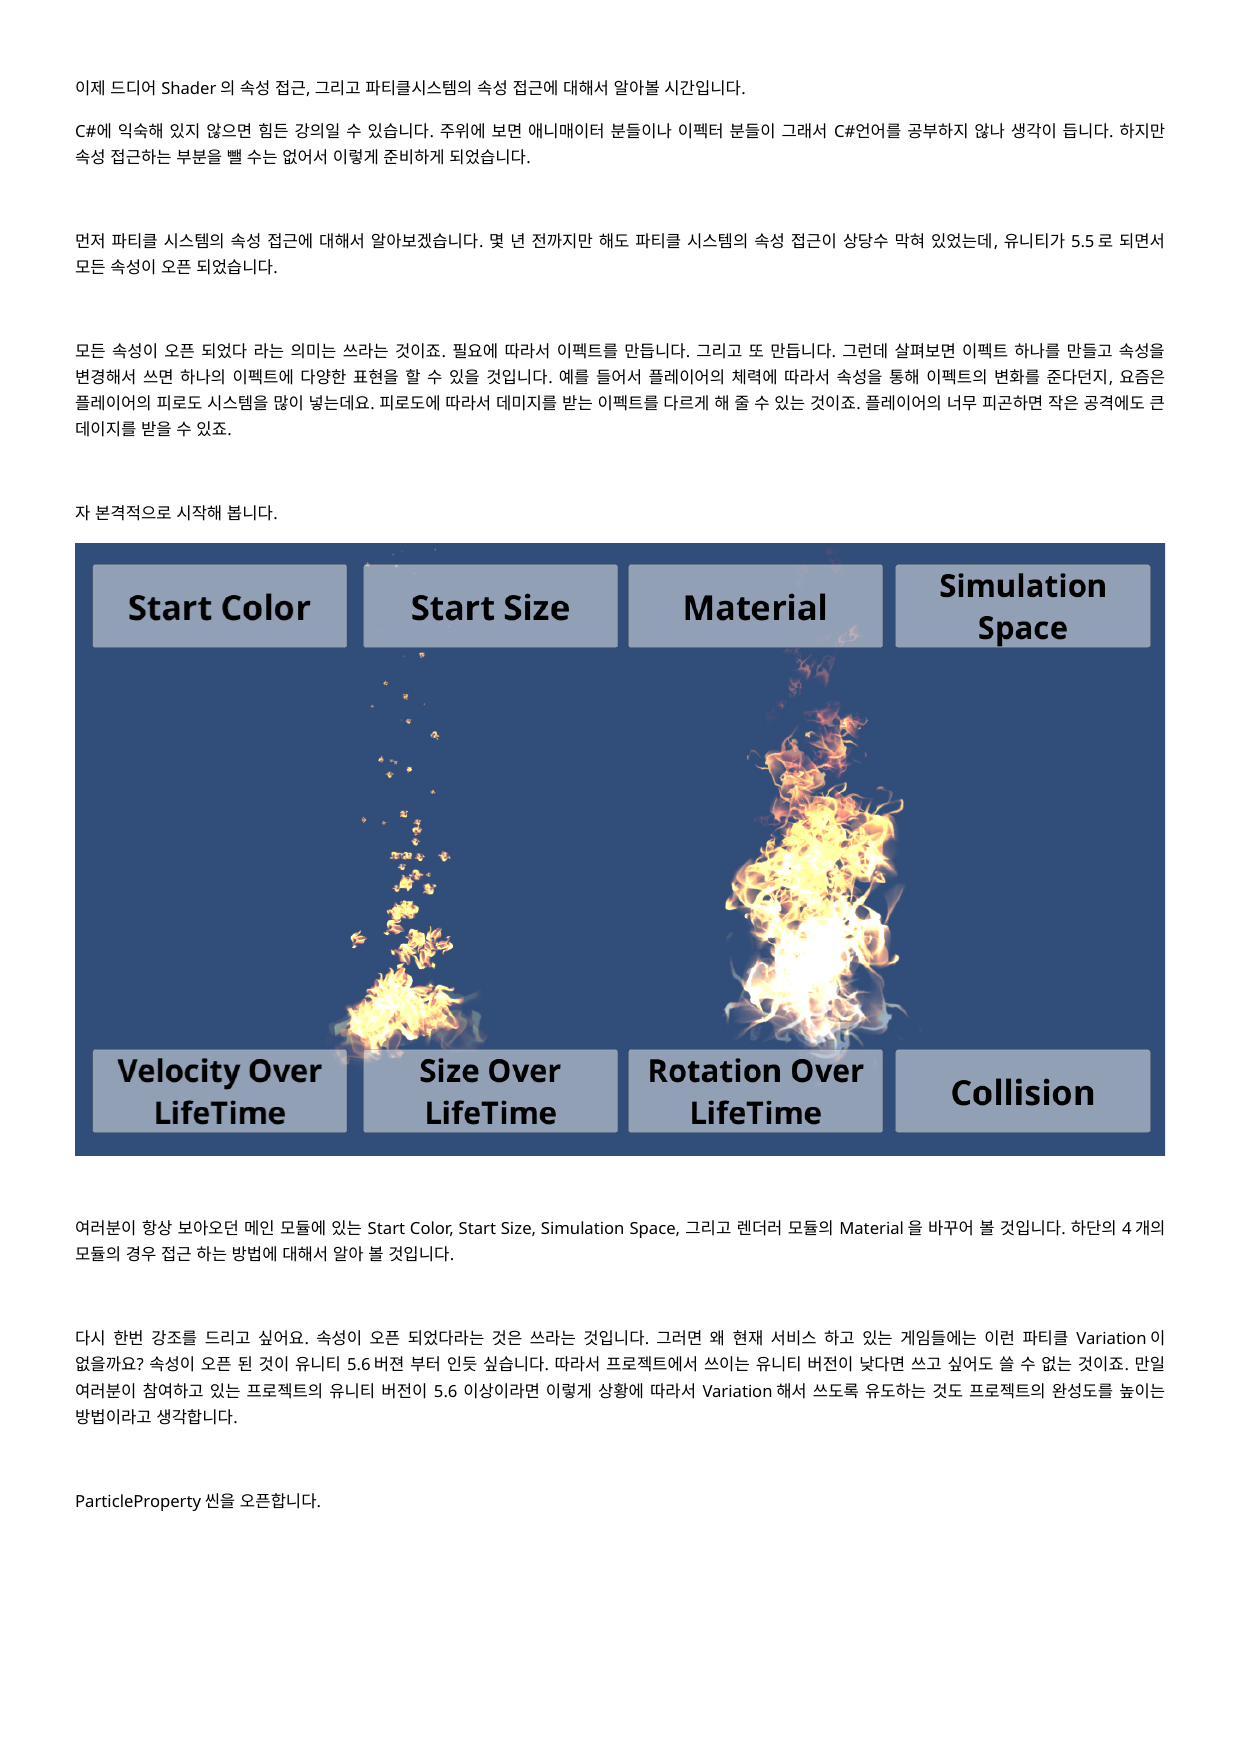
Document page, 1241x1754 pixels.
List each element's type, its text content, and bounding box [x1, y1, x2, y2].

text 먼저 파티클 시스템의 속성 접근에 대해서 알아보겠습니다. 몇 년 전까지만 해도 파티클 시스템의 속성 접근이 상당수 막혀 있었는데, 유니티가 5.5로 되면서 모든 속성이 오픈 되었습니다. [75, 228, 1165, 278]
text C#에 익숙해 있지 않으면 힘든 강의일 수 있습니다. 주위에 보면 애니매이터 분들이나 이펙터 분들이 그래서 C#언어를 공부하지 않나 생각이 듭니다. 하지만 속성 접근하는 부분을 뺄 수는 없어서 이렇게 준비하게 되었습니다. [75, 118, 1165, 168]
text ParticleProperty씬을 오픈합니다. [75, 1488, 1165, 1512]
text 자 본격적으로 시작해 봅니다. [75, 500, 1165, 525]
picture [75, 543, 1166, 1156]
text 여러분이 항상 보아오던 메인 모듈에 있는 Start Color, Start Size, Simulation Space, 그리고 렌더러 모듈의 Material을 바꾸어 볼 것입니다. 하단의 4개의 모듈의 경우 접근 하는 방법에 대해서 알아 볼 것입니다. [75, 1215, 1165, 1266]
text 이제 드디어 Shader의 속성 접근, 그리고 파티클시스템의 속성 접근에 대해서 알아볼 시간입니다. [75, 75, 1165, 99]
text 모든 속성이 오픈 되었다 라는 의미는 쓰라는 것이죠. 필요에 따라서 이펙트를 만듭니다. 그리고 또 만듭니다. 그런데 살펴보면 이펙트 하나를 만들고 속성을 변경해서 쓰면 하나의 이펙트에 다양한 표현을 할 수 있을 것입니다. 예를 들어서 플레이어의 체력에 따라서 속성을 통해 이펙트의 변화를 준다던지, 요즘은 플레이어의 피로도 시스템을 많이 넣는데요. 피로도에 따라서 데미지를 받는 이펙트를 다르게 해 줄 수 있는 것이죠. 플레이어의 너무 피곤하면 작은 공격에도 큰 데이지를 받을 수 있죠. [75, 338, 1165, 441]
text 다시 한번 강조를 드리고 싶어요. 속성이 오픈 되었다라는 것은 쓰라는 것입니다. 그러면 왜 현재 서비스 하고 있는 게임들에는 이런 파티클 Variation이 없을까요? 속성이 오픈 된 것이 유니티 5.6버젼 부터 인듯 싶습니다. 따라서 프로젝트에서 쓰이는 유니티 버전이 낮다면 쓰고 싶어도 쓸 수 없는 것이죠. 만일 여러분이 참여하고 있는 프로젝트의 유니티 버전이 5.6 이상이라면 이렇게 상황에 따라서 Variation해서 쓰도록 유도하는 것도 프로젝트의 완성도를 높이는 방법이라고 생각합니다. [75, 1325, 1165, 1428]
